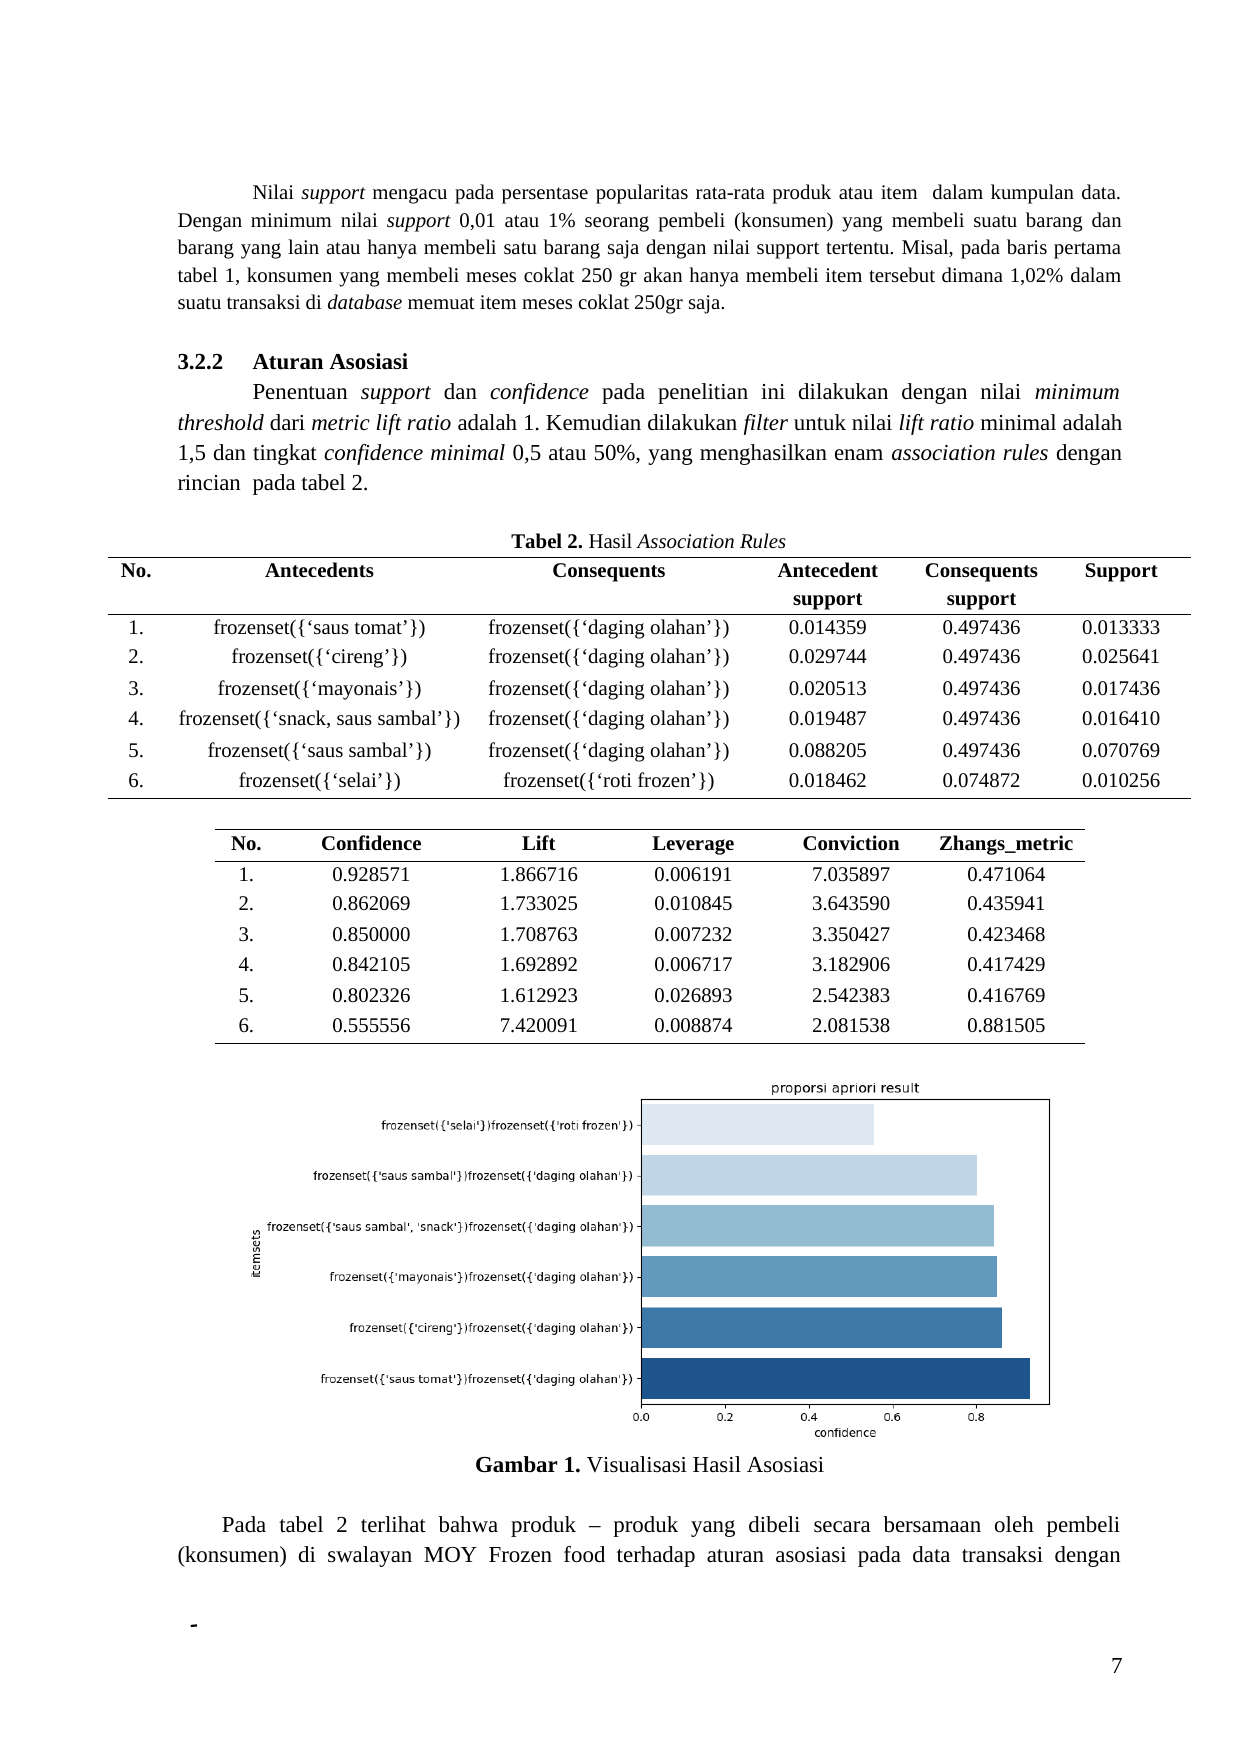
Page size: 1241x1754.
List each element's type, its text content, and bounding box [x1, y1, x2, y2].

table_cell 0.850000 [278, 922, 465, 952]
table_cell 0.842105 [278, 952, 465, 983]
table_cell 0.435941 [928, 891, 1084, 922]
table_cell 2.081538 [774, 1013, 927, 1043]
table_cell 5. [108, 738, 164, 768]
table_cell 0.029744 [743, 644, 912, 676]
table_cell 1.612923 [465, 983, 612, 1013]
table_cell 6. [108, 768, 164, 798]
table_cell 0.010845 [612, 891, 774, 922]
table_cell 0.013333 [1050, 615, 1191, 644]
table_cell 0.928571 [278, 862, 465, 891]
table_cell 0.497436 [912, 676, 1050, 706]
table_cell 0.010256 [1050, 768, 1191, 798]
table_cell 6. [215, 1013, 277, 1043]
table_header Support [1050, 558, 1191, 613]
table_cell 0.006717 [612, 952, 774, 983]
table_cell frozenset({‘saus tomat’}) [164, 615, 474, 644]
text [177, 1511, 1122, 1568]
text Tabel 2. Hasil Association Rules [177, 529, 1122, 553]
table_cell frozenset({‘daging olahan’}) [475, 676, 743, 706]
table_cell 0.862069 [278, 891, 465, 922]
table_cell 0.471064 [928, 862, 1084, 891]
table_cell 1.733025 [465, 891, 612, 922]
table_cell frozenset({‘daging olahan’}) [475, 615, 743, 644]
table_header Consequents [475, 558, 743, 613]
table_cell frozenset({‘cireng’}) [164, 644, 474, 676]
table_cell 0.497436 [912, 706, 1050, 737]
table_cell 0.019487 [743, 706, 912, 737]
table_cell 0.074872 [912, 768, 1050, 798]
list Aturan Asosiasi [177, 348, 1122, 374]
table_cell frozenset({‘daging olahan’}) [475, 706, 743, 737]
picture [242, 1074, 1057, 1447]
table_cell 0.007232 [612, 922, 774, 952]
text Gambar 1. Visualisasi Hasil Asosiasi [177, 1451, 1122, 1477]
table_cell 0.881505 [928, 1013, 1084, 1043]
table_header No. [215, 830, 277, 861]
table_cell 0.497436 [912, 615, 1050, 644]
table_header Antecedents [164, 558, 474, 613]
table_cell 1. [215, 862, 277, 891]
table_cell 0.802326 [278, 983, 465, 1013]
table_cell 1. [108, 615, 164, 644]
table_cell 0.088205 [743, 738, 912, 768]
table_cell 3.643590 [774, 891, 927, 922]
table_cell 2.542383 [774, 983, 927, 1013]
table_cell 3. [215, 922, 277, 952]
table_cell frozenset({‘daging olahan’}) [475, 738, 743, 768]
table_cell 0.417429 [928, 952, 1084, 983]
table_cell frozenset({‘daging olahan’}) [475, 644, 743, 676]
table_cell 1.692892 [465, 952, 612, 983]
table_cell frozenset({‘selai’}) [164, 768, 474, 798]
table_cell frozenset({‘mayonais’}) [164, 676, 474, 706]
table_cell 0.014359 [743, 615, 912, 644]
table_cell 2. [215, 891, 277, 922]
table_cell 0.026893 [612, 983, 774, 1013]
table_cell 0.416769 [928, 983, 1084, 1013]
table_cell 1.708763 [465, 922, 612, 952]
table_cell 3.182906 [774, 952, 927, 983]
table_cell 2. [108, 644, 164, 676]
table_cell 4. [215, 952, 277, 983]
table_cell 1.866716 [465, 862, 612, 891]
table_header Conviction [774, 830, 927, 861]
table_cell 0.020513 [743, 676, 912, 706]
table_cell 7.035897 [774, 862, 927, 891]
table_header Lift [465, 830, 612, 861]
table_header Confidence [278, 830, 465, 861]
table_header Leverage [612, 830, 774, 861]
text Nilai support mengacu pada persentase popularitas rata-rata produk atau item dalam kumpulan data. Dengan minimum nilai support 0,01 atau 1% seorang pembeli (konsumen) yang membeli suatu barang dan barang yang lain atau hanya membeli satu barang saja dengan nilai support tertentu. Misal, pada baris pertama tabel 1, konsumen yang membeli meses coklat 250 gr akan hanya membeli item tersebut dimana 1,02% dalam suatu transaksi di database memuat item meses coklat 250gr saja. [177, 180, 1122, 314]
table_cell 0.497436 [912, 644, 1050, 676]
table_header Antecedent support [743, 558, 912, 613]
table_cell 0.017436 [1050, 676, 1191, 706]
table_cell 0.025641 [1050, 644, 1191, 676]
table_cell 0.555556 [278, 1013, 465, 1043]
table_cell 3.350427 [774, 922, 927, 952]
table_cell 0.423468 [928, 922, 1084, 952]
table_cell frozenset({‘snack, saus sambal’}) [164, 706, 474, 737]
table_header No. [108, 558, 164, 613]
table_cell 4. [108, 706, 164, 737]
text Penentuan support dan confidence pada penelitian ini dilakukan dengan nilai minimum threshold dari metric lift ratio adalah 1. Kemudian dilakukan filter untuk nilai lift ratio minimal adalah 1,5 dan tingkat confidence minimal 0,5 atau 50%, yang menghasilkan enam association rules dengan rincian pada tabel 2. [177, 378, 1122, 495]
table_cell 7.420091 [465, 1013, 612, 1043]
table_cell frozenset({‘roti frozen’}) [475, 768, 743, 798]
table_cell 0.018462 [743, 768, 912, 798]
table_cell 5. [215, 983, 277, 1013]
table_cell 3. [108, 676, 164, 706]
table_header Consequents support [912, 558, 1050, 613]
table_cell 0.008874 [612, 1013, 774, 1043]
table_cell 0.070769 [1050, 738, 1191, 768]
table_cell 0.497436 [912, 738, 1050, 768]
table_cell 0.006191 [612, 862, 774, 891]
table_cell 0.016410 [1050, 706, 1191, 737]
table_cell frozenset({‘saus sambal’}) [164, 738, 474, 768]
table_header Zhangs_metric [928, 830, 1084, 861]
